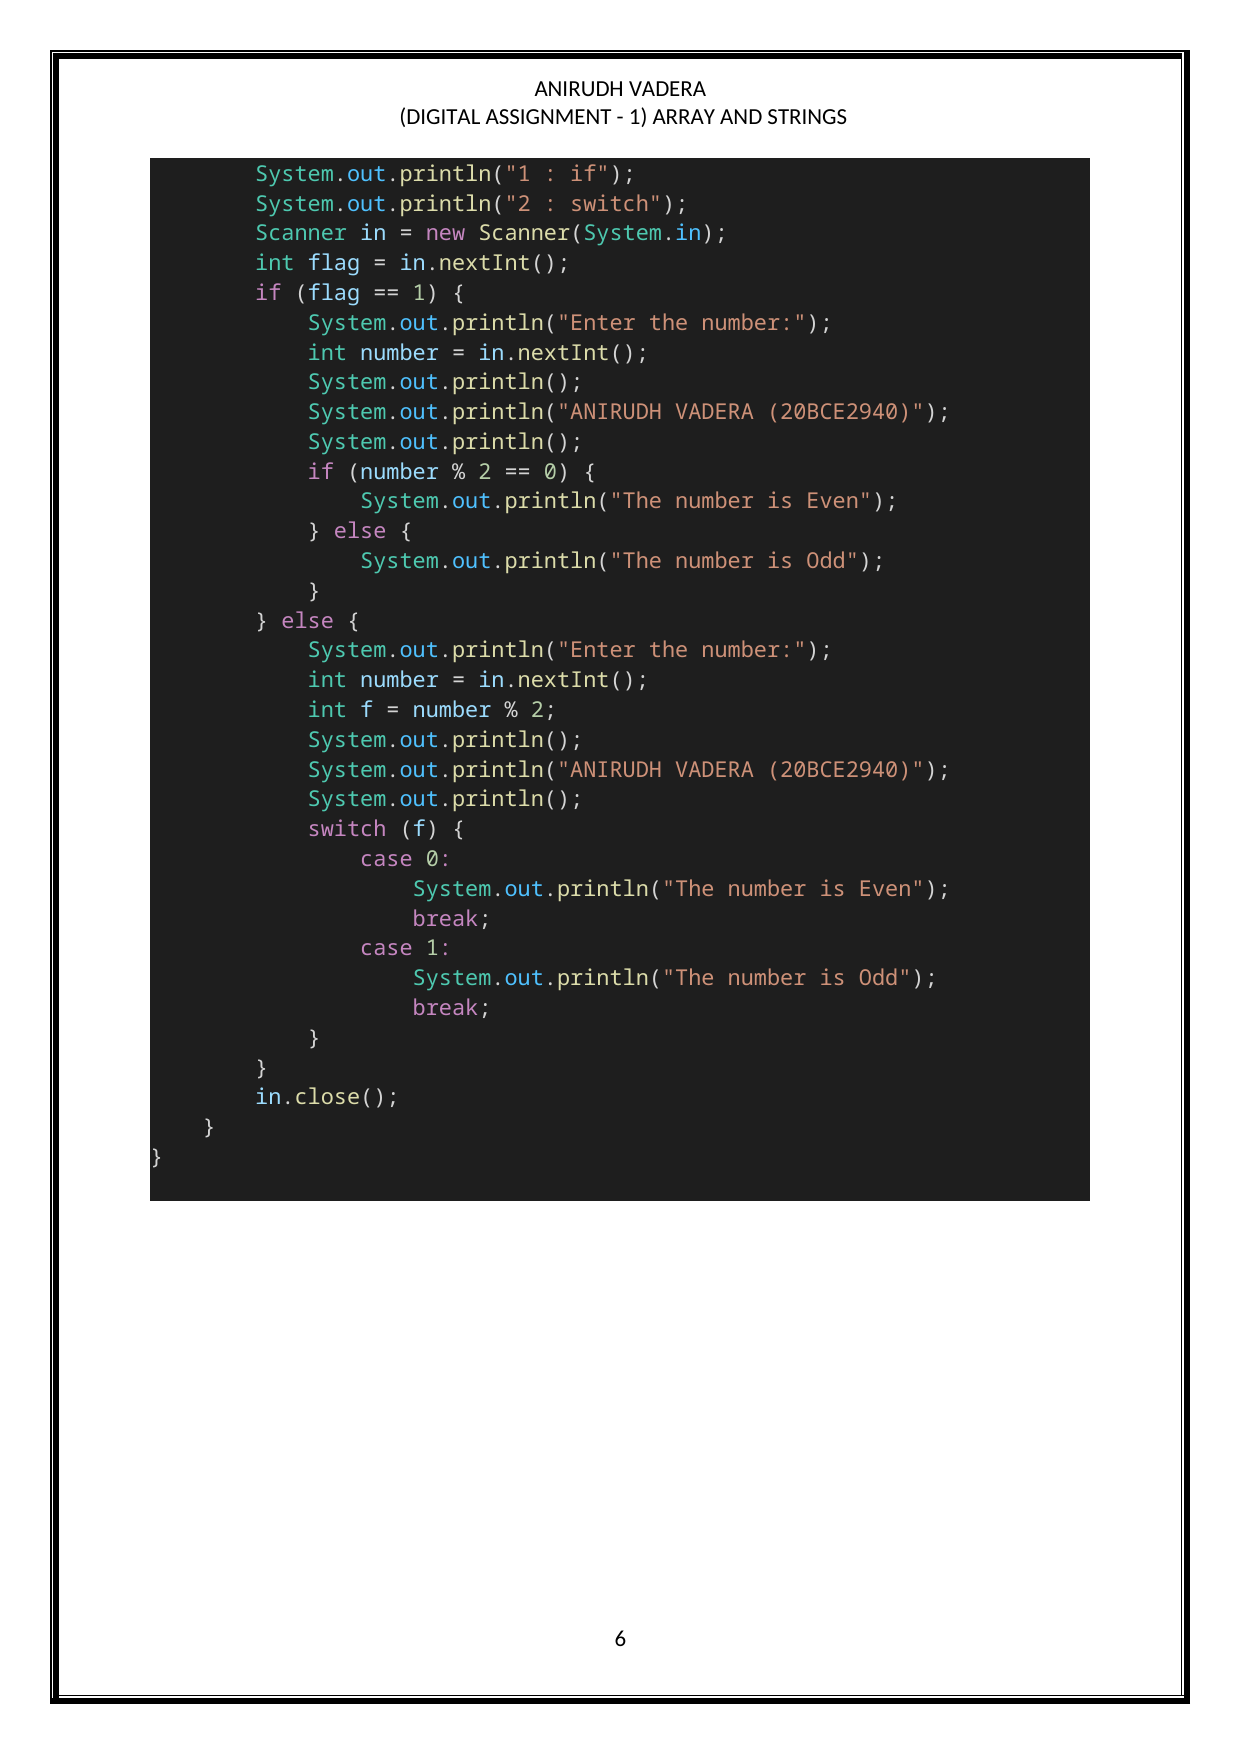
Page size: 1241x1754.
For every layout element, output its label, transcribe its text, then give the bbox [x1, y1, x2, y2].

text } [150, 1022, 1090, 1052]
text System.out.println("The number is Even"); [150, 486, 1090, 515]
text System.out.println("ANIRUDH VADERA (20BCE2940)"); [150, 396, 1090, 426]
text System.out.println("Enter the number:"); [150, 307, 1090, 337]
text } [150, 1052, 1090, 1081]
text } [150, 1111, 1090, 1141]
text int flag = in.nextInt(); [150, 247, 1090, 277]
text int number = in.nextInt(); [150, 337, 1090, 366]
text switch (f) { [150, 813, 1090, 843]
text } else { [150, 605, 1090, 634]
text break; [150, 992, 1090, 1022]
text System.out.println("The number is Odd"); [150, 545, 1090, 575]
text } [150, 575, 1090, 605]
text break; [150, 903, 1090, 932]
text } else { [150, 515, 1090, 545]
text System.out.println(); [150, 366, 1090, 396]
text int number = in.nextInt(); [150, 664, 1090, 694]
text System.out.println("1 : if"); [150, 158, 1090, 188]
text System.out.println(); [150, 783, 1090, 813]
text System.out.println("Enter the number:"); [150, 634, 1090, 664]
text if (number % 2 == 0) { [150, 456, 1090, 486]
text int f = number % 2; [150, 694, 1090, 724]
text case 1: [150, 932, 1090, 962]
text System.out.println(); [150, 724, 1090, 754]
text in.close(); [150, 1081, 1090, 1111]
text System.out.println("2 : switch"); [150, 188, 1090, 217]
text System.out.println("The number is Even"); [150, 873, 1090, 903]
text System.out.println("The number is Odd"); [150, 962, 1090, 992]
text case 0: [150, 843, 1090, 873]
text System.out.println(); [150, 426, 1090, 456]
text Scanner in = new Scanner(System.in); [150, 217, 1090, 247]
text } [150, 1141, 1090, 1171]
text System.out.println("ANIRUDH VADERA (20BCE2940)"); [150, 754, 1090, 783]
text if (flag == 1) { [150, 277, 1090, 307]
